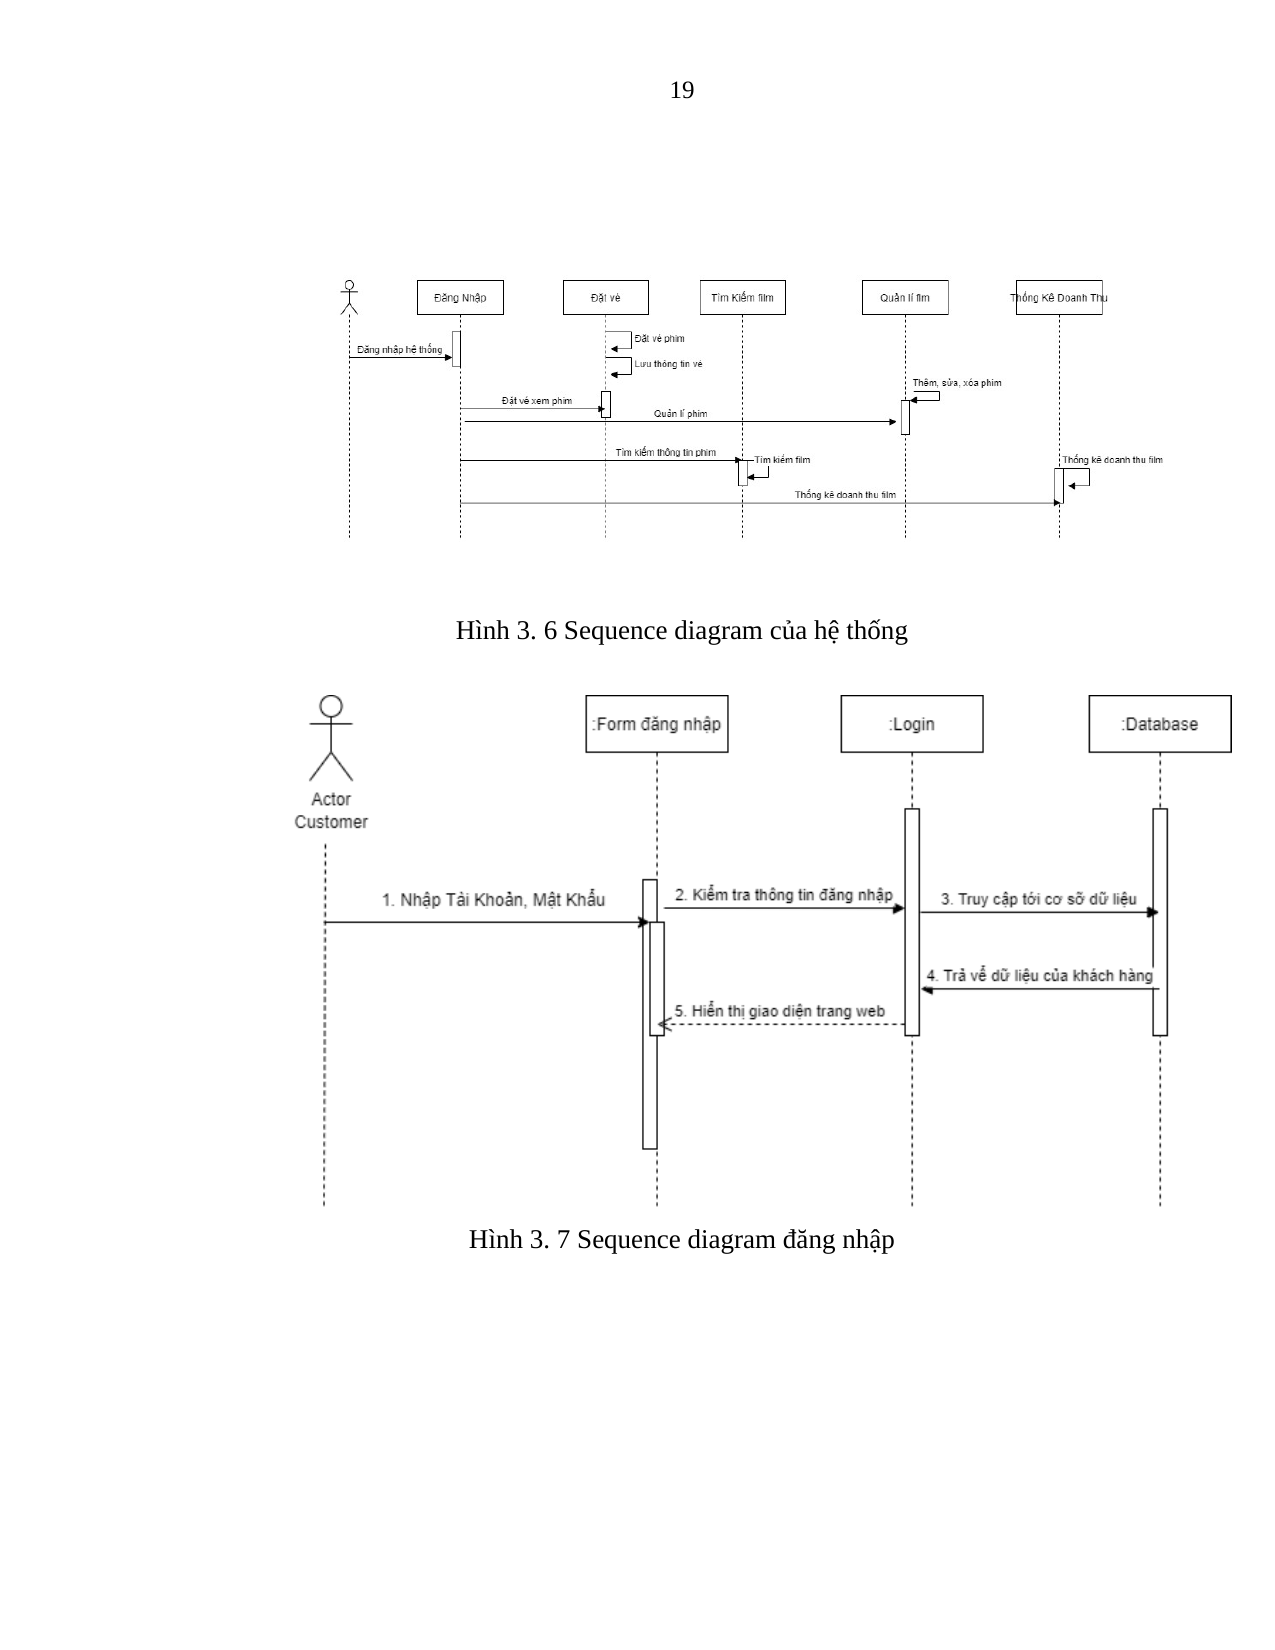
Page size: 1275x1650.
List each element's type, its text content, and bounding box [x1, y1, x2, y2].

text Hình 3. 6 Sequence diagram của hệ thống [207, 614, 1157, 646]
text Hình 3. 7 Sequence diagram đăng nhập [207, 1223, 1157, 1254]
picture [281, 206, 1232, 599]
picture [281, 695, 1232, 1208]
